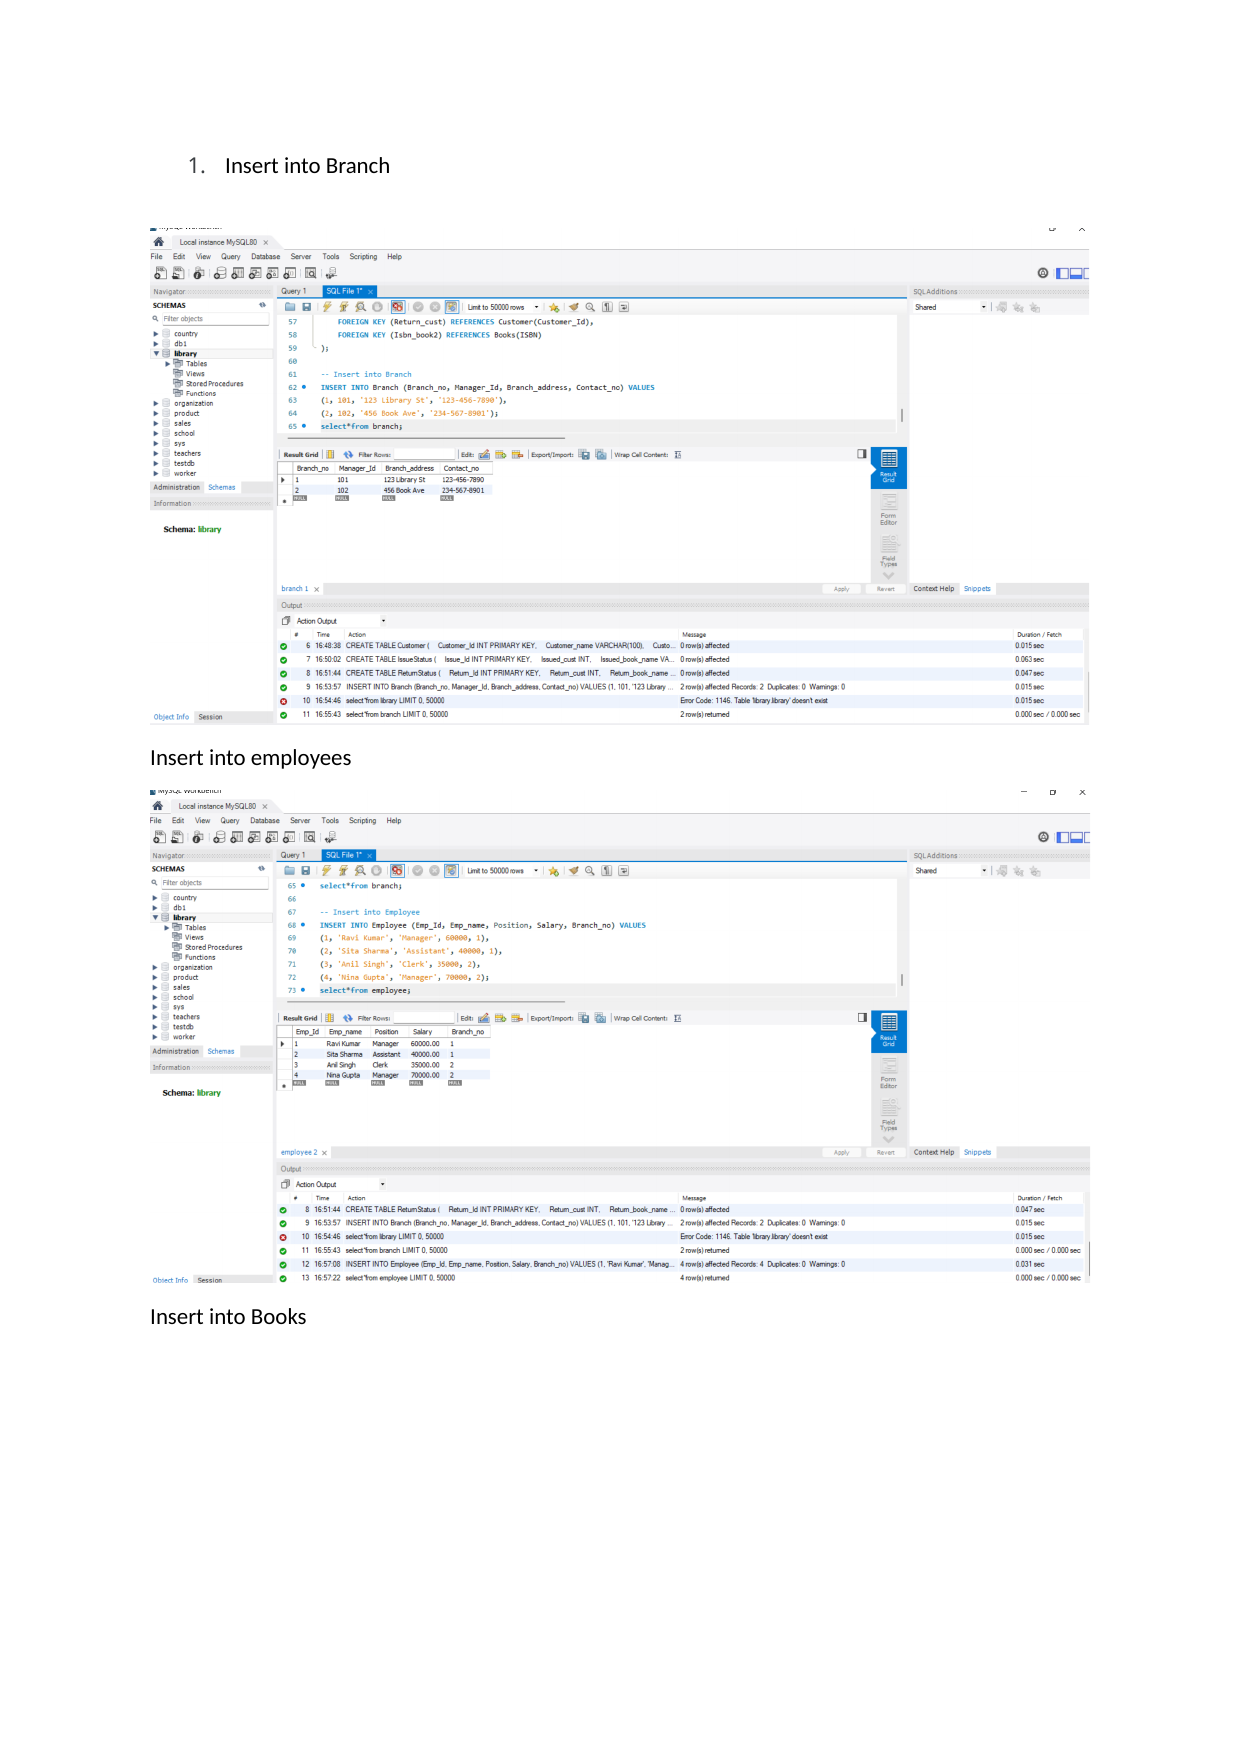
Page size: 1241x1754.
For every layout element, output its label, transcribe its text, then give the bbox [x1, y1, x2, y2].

picture [150, 228, 1090, 725]
list Insert into Branch [187, 150, 1090, 180]
text Insert into Books [150, 1302, 1090, 1330]
text Insert into employees [150, 743, 1090, 771]
picture [150, 790, 1091, 1283]
